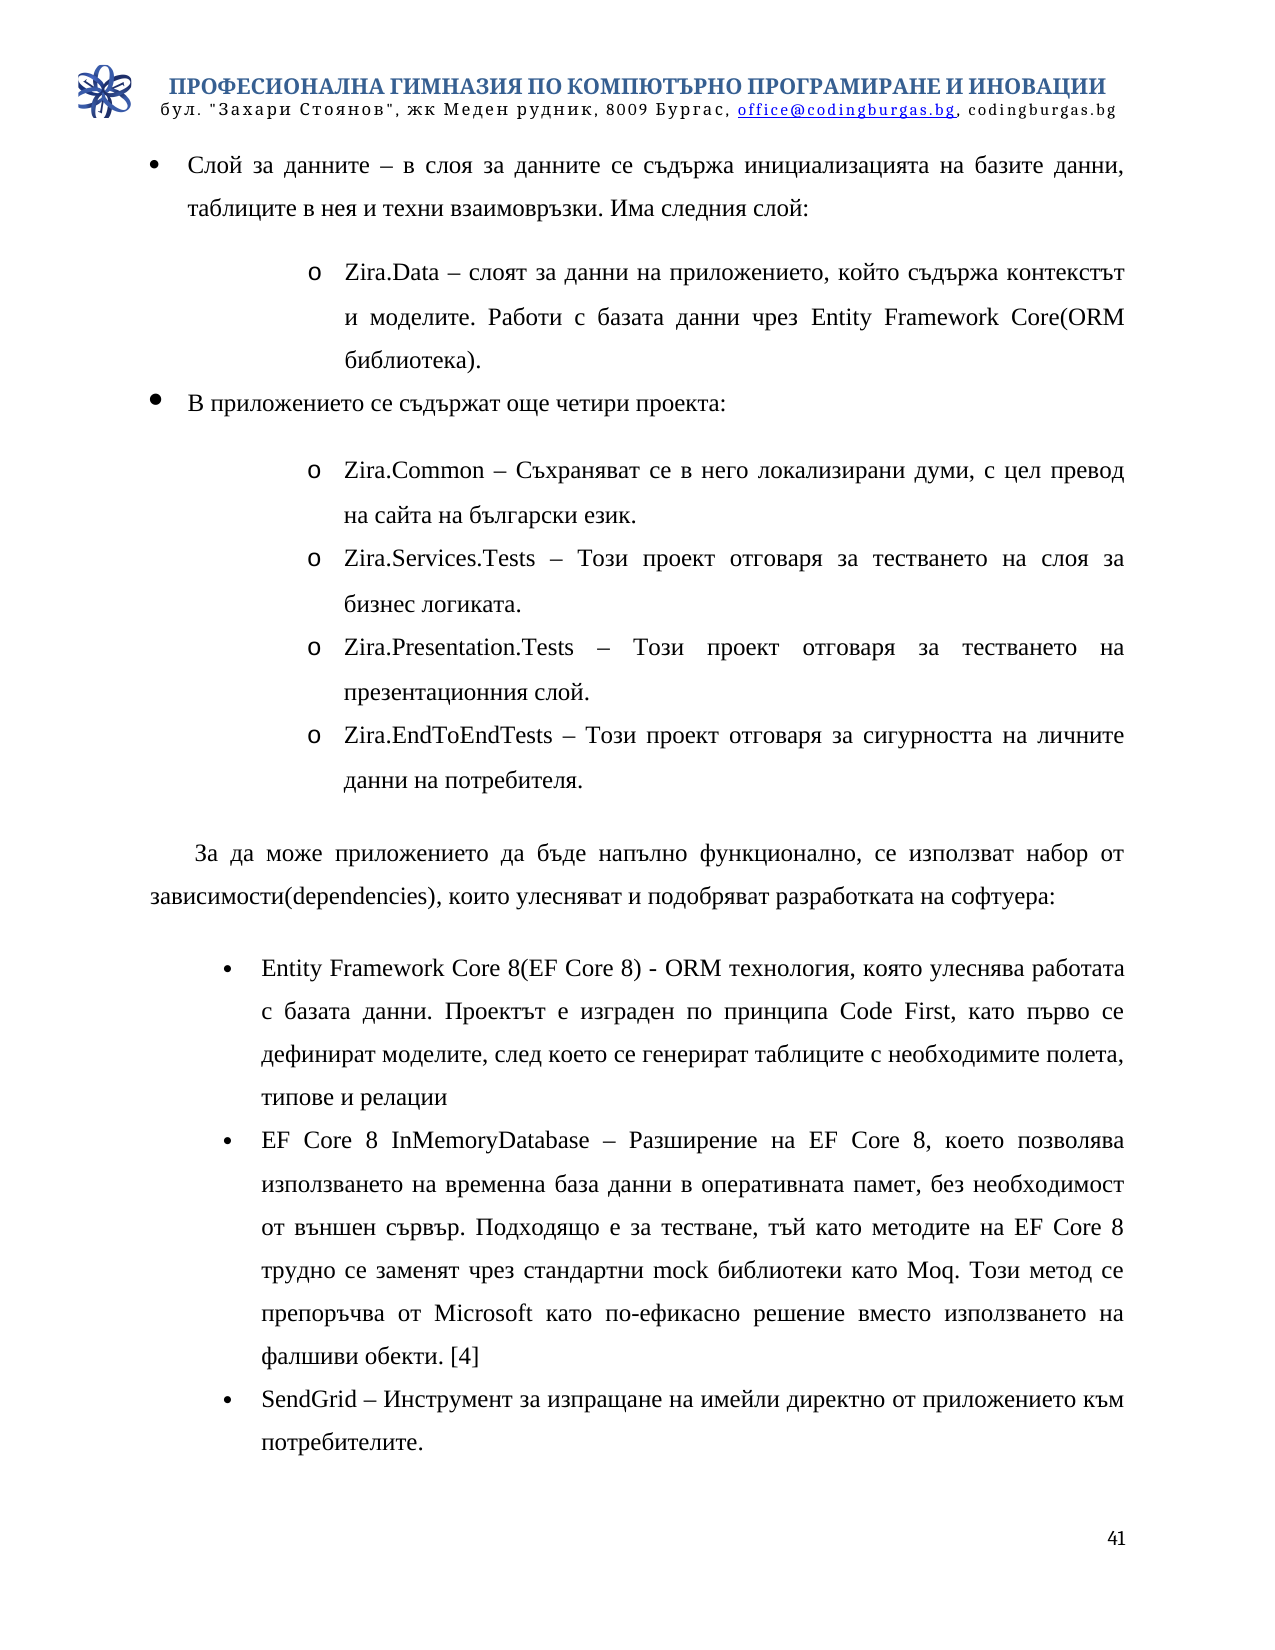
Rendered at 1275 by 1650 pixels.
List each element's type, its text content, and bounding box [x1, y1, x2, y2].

list Слой за данните – в слоя за данните се съдържа инициализацията на базите данни, таблиците в нея и техни взаимовръзки. Има следния слой: [150, 150, 1125, 222]
list SendGrid – Инструмент за изпращане на имейли директно от приложението към потребителите. [224, 1384, 1125, 1456]
text За да може приложението да бъде напълно функционално, се използват набор от зависимости(dependencies), които улесняват и подобряват разработката на софтуера: [150, 838, 1125, 909]
list Zira.Services.Tests – Този проект отговаря за тестването на слоя за бизнес логиката. [307, 543, 1125, 617]
list В приложението се съдържат още четири проекта: [150, 388, 1125, 419]
list Zira.Presentation.Tests – Този проект отговаря за тестването на презентационния слой. [307, 632, 1125, 706]
list Zira.EndToEndTests – Този проект отговаря за сигурността на личните данни на потребителя. [307, 720, 1125, 794]
list Zira.Data – слоят за данни на приложението, който съдържа контекстът и моделите. Работи с базата данни чрез Entity Framework Core(ORM библиотека). [307, 257, 1125, 374]
picture [78, 64, 132, 118]
list Entity Framework Core 8(EF Core 8) - ORM технология, която улеснява работата с базата данни. Проектът е изграден по принципа Code First, като първо се дефинират моделите, след което се генерират таблиците с необходимите полета, типове и релации [224, 953, 1125, 1111]
list EF Core 8 InMemoryDatabase – Разширение на EF Core 8, което позволява използването на временна база данни в оперативната памет, без необходимост от външен сървър. Подходящо е за тестване, тъй като методите на EF Core 8 трудно се заменят чрез стандартни mock библиотеки като Moq. Този метод се препоръчва от Microsoft като по-ефикасно решение вместо използването на фалшиви обекти. [224, 1126, 1125, 1370]
list Zira.Common – Съхраняват се в него локализирани думи, с цел превод на сайта на български език. [307, 455, 1125, 529]
